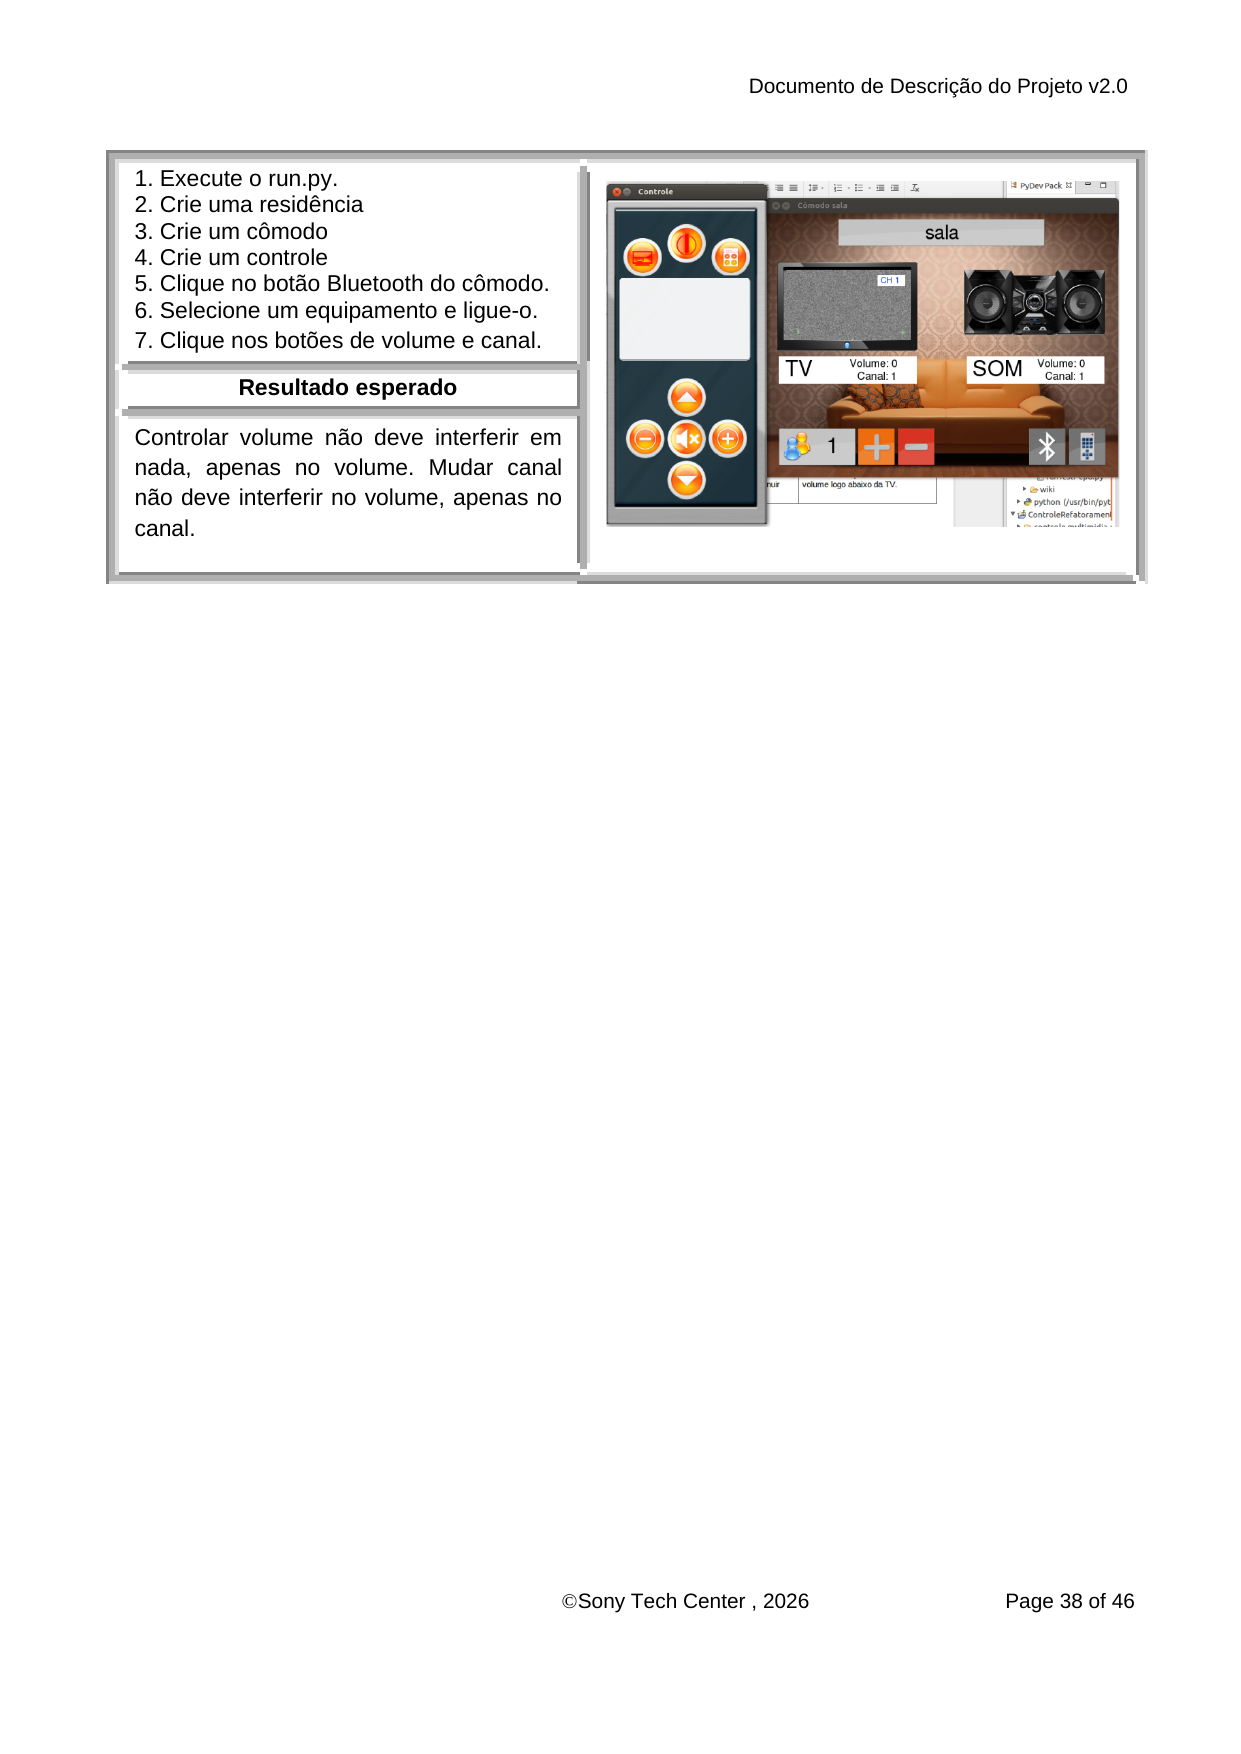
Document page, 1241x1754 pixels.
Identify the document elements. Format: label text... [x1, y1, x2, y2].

picture [606, 181, 1120, 527]
table_cell Resultado esperado [115, 361, 577, 406]
table_cell [584, 159, 1136, 572]
table_cell 1. Execute o run.py. 2. Crie uma residência 3. Crie um cômodo 4. Crie um controle 5. Clique no botão Bluetooth do cômodo. 6. Selecione um equipamento e ligue-o. 7. Clique nos botões de volume e canal. [119, 159, 583, 361]
table_cell Controlar volume não deve interferir em nada, apenas no volume. Mudar canal não deve interferir no volume, apenas no canal. [115, 406, 583, 572]
